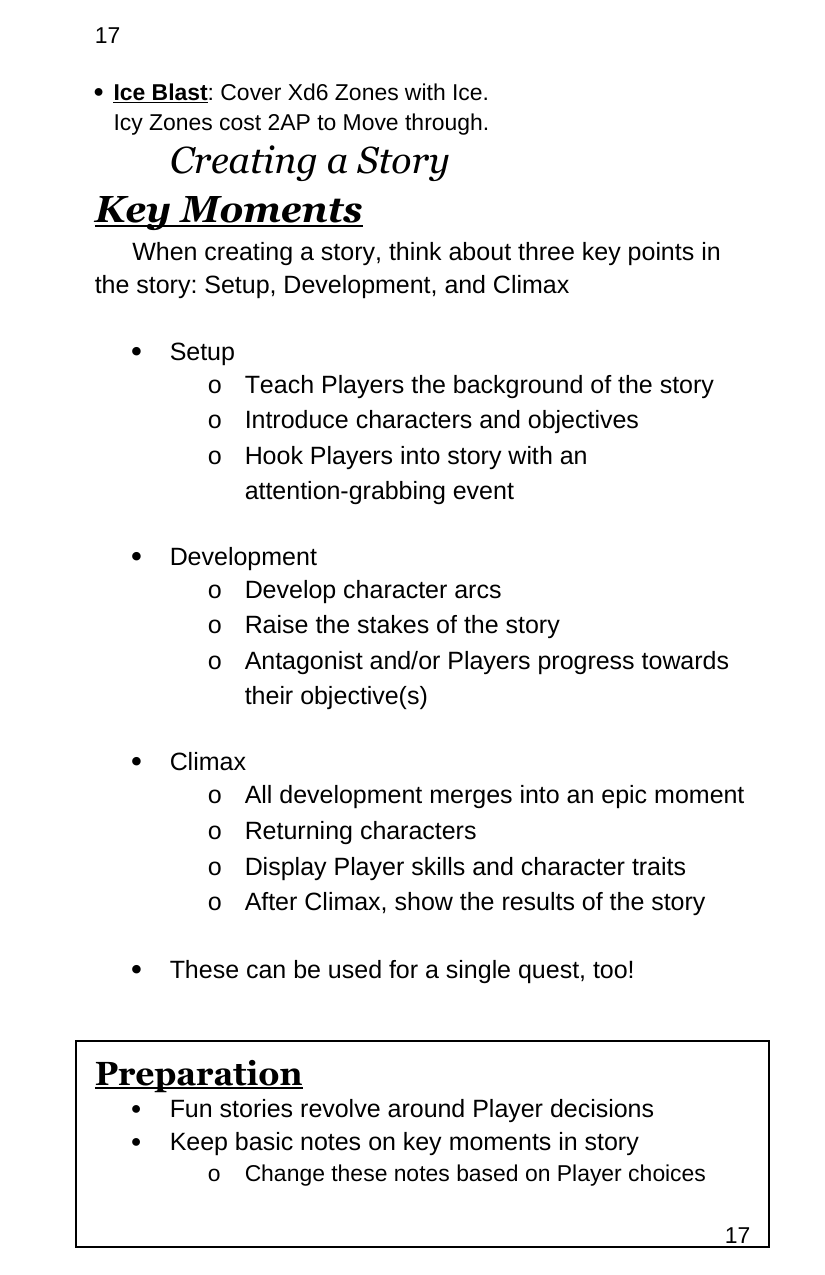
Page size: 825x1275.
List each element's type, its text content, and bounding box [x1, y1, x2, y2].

list Climax [132, 747, 750, 776]
list Antagonist and/or Players progress towards their objective(s) [207, 646, 750, 710]
list Returning characters [207, 816, 750, 847]
list Display Player skills and character traits [207, 851, 750, 882]
list Raise the stakes of the story [207, 611, 750, 641]
list All development merges into an epic moment [207, 780, 750, 811]
list Development [132, 542, 750, 571]
list Ice Blast: Cover Xd6 Zones with Ice. Icy Zones cost 2AP to Move through. [94, 79, 750, 136]
list After Climax, show the results of the story [207, 887, 750, 918]
list Introduce characters and objectives [207, 405, 750, 436]
list These can be used for a single quest, too! [132, 956, 750, 984]
list Setup [132, 336, 750, 365]
list Develop character arcs [207, 575, 750, 606]
text When creating a story, think about three key points in the story: Setup, Development, and Climax [94, 237, 750, 299]
list Change these notes based on Player choices [207, 1160, 750, 1188]
list Hook Players into story with an attention-grabbing event [207, 441, 750, 504]
list Keep basic notes on key moments in story [132, 1127, 750, 1155]
subtitle Creating a Story [94, 139, 750, 182]
subtitle Preparation [94, 1055, 750, 1093]
subtitle Key Moments [94, 188, 750, 231]
list Teach Players the background of the story [207, 369, 750, 401]
list Fun stories revolve around Player decisions [132, 1094, 750, 1122]
